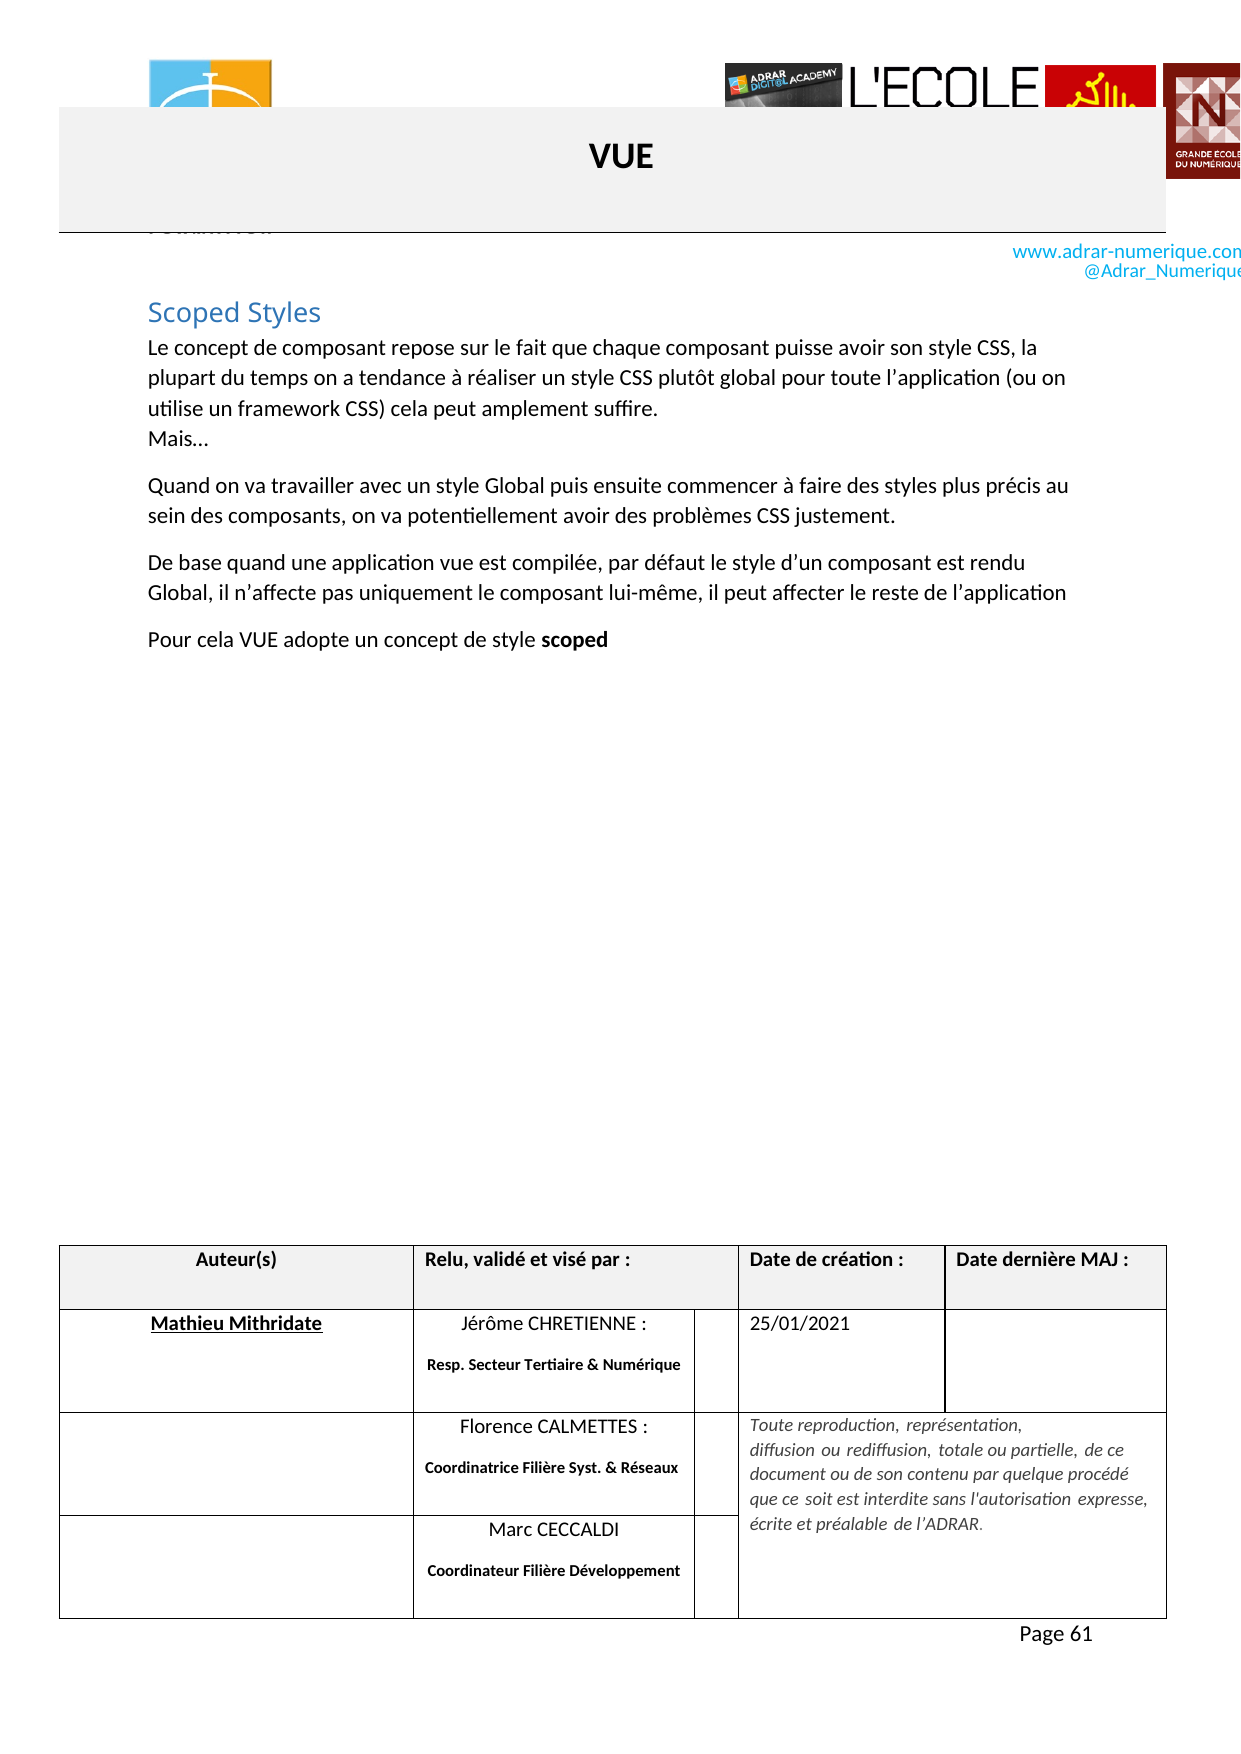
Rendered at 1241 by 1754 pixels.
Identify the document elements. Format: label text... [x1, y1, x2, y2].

text Pour cela VUE adopte un concept de style scoped [148, 625, 1093, 653]
text Quand on va travailler avec un style Global puis ensuite commencer à faire des styles plus précis au sein des composants, on va potentiellement avoir des problèmes CSS justement. [148, 471, 1093, 529]
subtitle Scoped Styles [148, 293, 1093, 330]
picture [714, 233, 975, 241]
picture [147, 57, 273, 107]
text Le concept de composant repose sur le fait que chaque composant puisse avoir son style CSS, la plupart du temps on a tendance à réaliser un style CSS plutôt global pour toute l’application (ou on utilise un framework CSS) cela peut amplement suffire. Mais… [148, 333, 1093, 452]
text De base quand une application vue est compilée, par défaut le style d’un composant est rendu Global, il n’affecte pas uniquement le composant lui-même, il peut affecter le reste de l’application [148, 548, 1093, 606]
picture [716, 56, 1241, 186]
